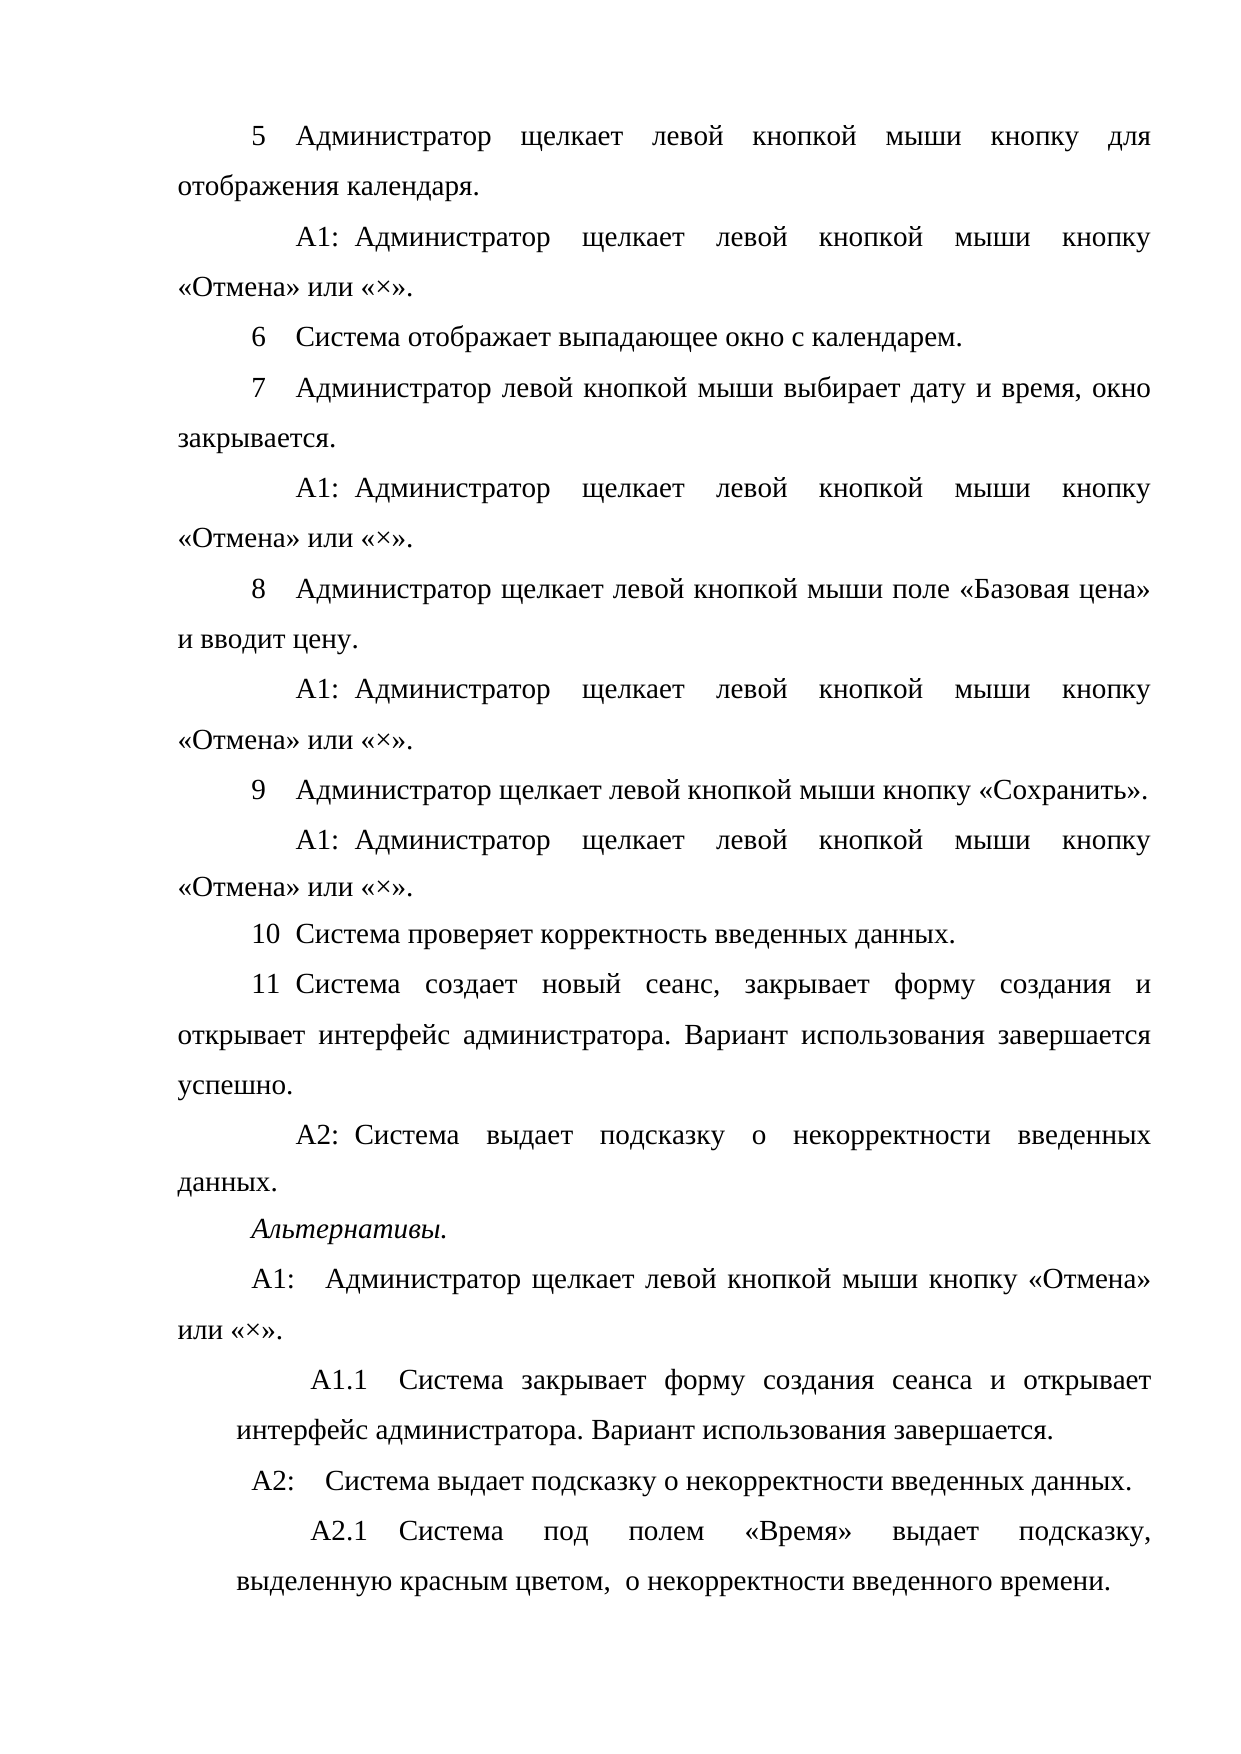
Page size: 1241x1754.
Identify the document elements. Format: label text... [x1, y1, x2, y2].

list А2: Система выдает подсказку о некорректности введенных данных. [177, 1117, 1152, 1198]
text Система проверяет корректность введенных данных. [177, 916, 1152, 950]
list A1: Администратор щелкает левой кнопкой мыши кнопку «Отмена» или «×». [177, 822, 1152, 903]
text Администратор щелкает левой кнопкой мыши кнопку для отображения календаря. [177, 118, 1152, 202]
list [177, 219, 1152, 303]
text Администратор щелкает левой кнопкой мыши кнопку «Сохранить». [177, 772, 1152, 806]
list A1: Администратор щелкает левой кнопкой мыши кнопку «Отмена» или «×». [177, 672, 1152, 755]
text А2.1 Система под полем «Время» выдает подсказку, выделенную красным цветом, о некорректности введенного времени. [236, 1513, 1152, 1597]
text Администратор левой кнопкой мыши выбирает дату и время, окно закрывается. [177, 370, 1152, 453]
text A1: Администратор щелкает левой кнопкой мыши кнопку «Отмена» или «×». [177, 1262, 1152, 1345]
list A1: Администратор щелкает левой кнопкой мыши кнопку «Отмена» или «×». [177, 470, 1152, 554]
text Администратор щелкает левой кнопкой мыши поле «Базовая цена» и вводит цену. [177, 571, 1152, 655]
text Система отображает выпадающее окно с календарем. [177, 319, 1152, 353]
text А1.1 Система закрывает форму создания сеанса и открывает интерфейс администратора. Вариант использования завершается. [236, 1362, 1152, 1446]
text Система создает новый сеанс, закрывает форму создания и открывает интерфейс администратора. Вариант использования завершается успешно. [177, 967, 1152, 1101]
text А2: Система выдает подсказку о некорректности введенных данных. [177, 1463, 1152, 1496]
list Альтернативы. [251, 1211, 1152, 1245]
